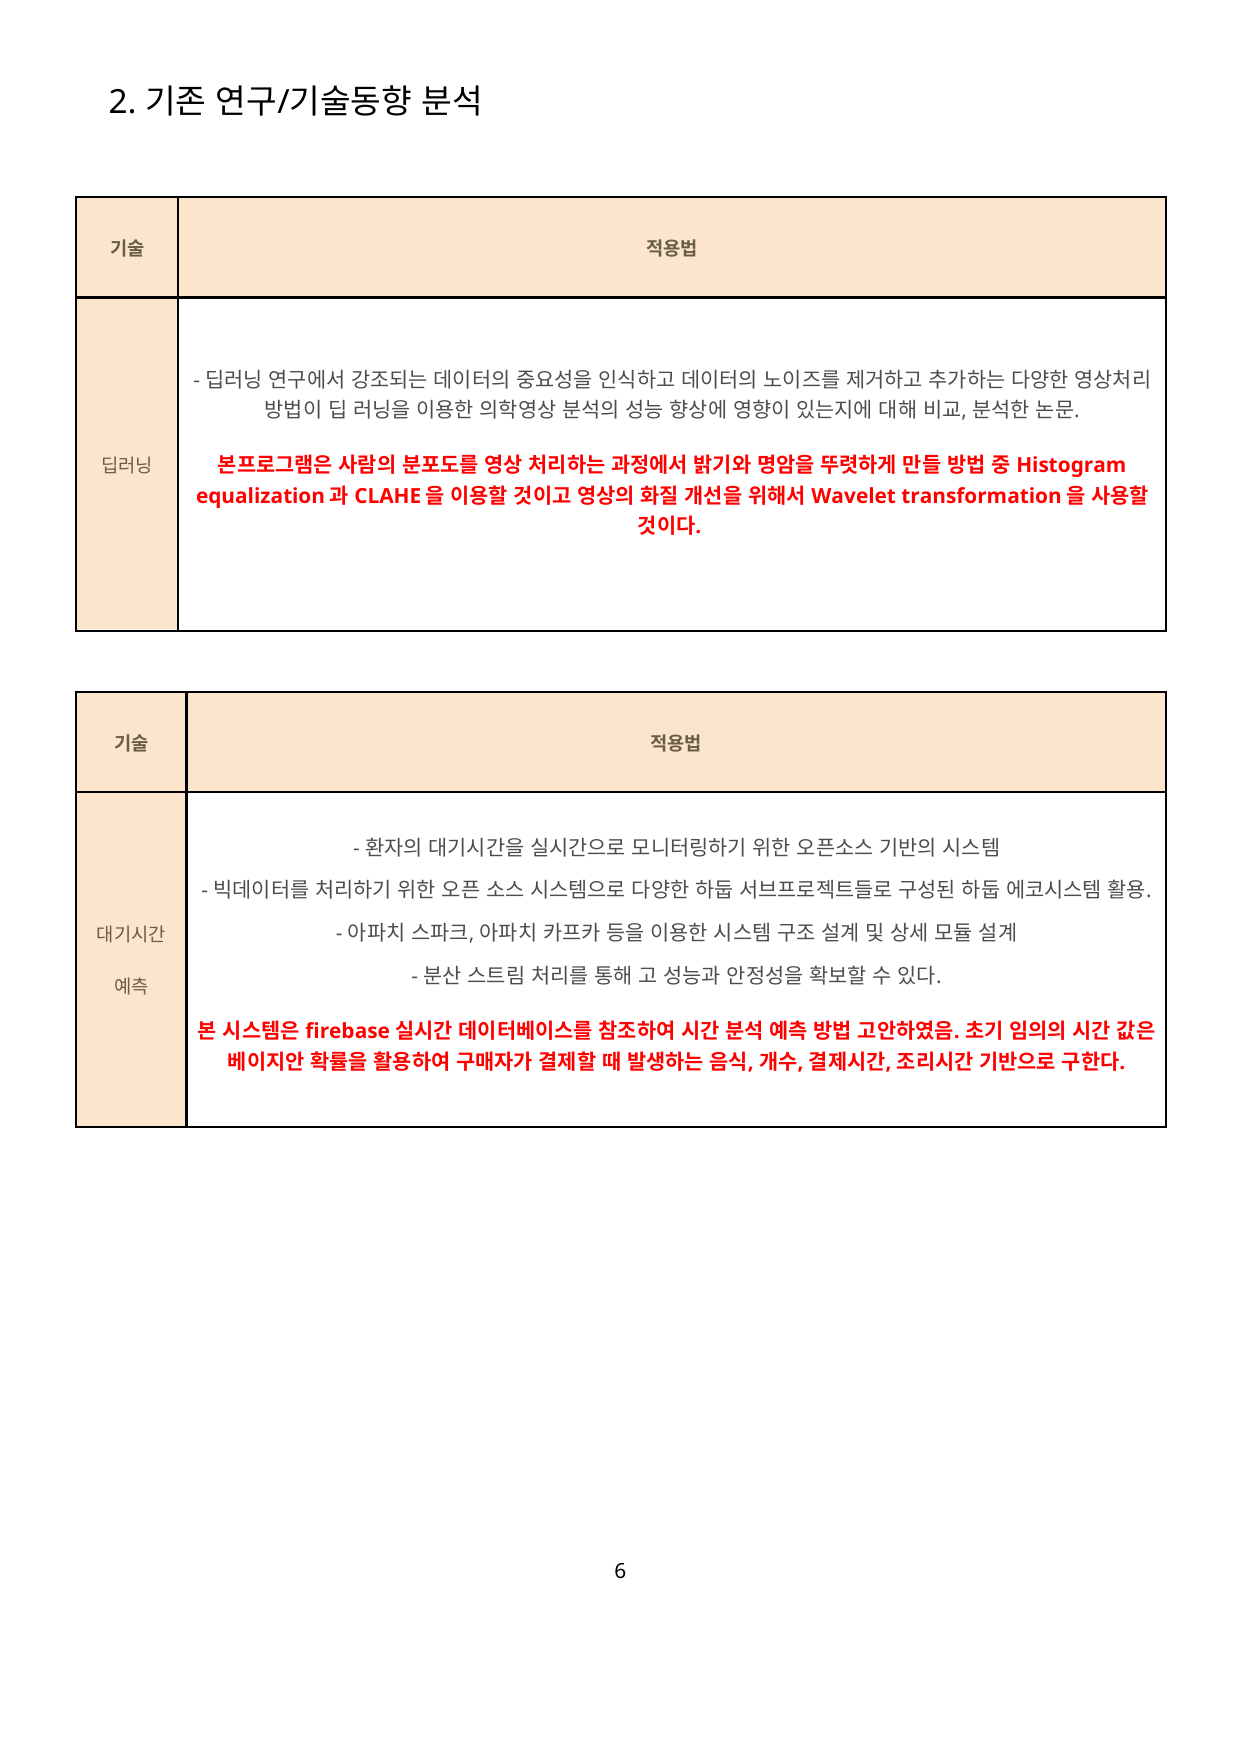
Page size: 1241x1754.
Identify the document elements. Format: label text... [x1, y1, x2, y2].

table_header 적용법 [188, 693, 1165, 791]
text 2. 기존 연구/기술동향 분석 [75, 75, 1165, 123]
table_cell 대기시간 예측 [77, 793, 185, 1126]
table_cell - 딥러닝 연구에서 강조되는 데이터의 중요성을 인식하고 데이터의 노이즈를 제거하고 추가하는 다양한 영상처리 방법이 딥 러닝을 이용한 의학영상 분석의 성능 향상에 영향이 있는지에 대해 비교, 분석한 논문. 본프로그램은 사람의 분포도를 영상 처리하는 과정에서 밝기와 명암을 뚜렷하게 만들 방법 중 Histogram equalization과 CLAHE을 이용할 것이고 영상의 화질 개선을 위해서 Wavelet transformation을 사용할 것이다. [179, 299, 1165, 629]
table_header 기술 [77, 693, 185, 791]
table_cell 딥러닝 [77, 299, 177, 629]
table_cell - 환자의 대기시간을 실시간으로 모니터링하기 위한 오픈소스 기반의 시스템 - 빅데이터를 처리하기 위한 오픈 소스 시스템으로 다양한 하둡 서브프로젝트들로 구성된 하둡 에코시스템 활용. - 아파치 스파크, 아파치 카프카 등을 이용한 시스템 구조 설계 및 상세 모듈 설계 - 분산 스트림 처리를 통해 고 성능과 안정성을 확보할 수 있다. 본 시스템은 firebase 실시간 데이터베이스를 참조하여 시간 분석 예측 방법 고안하였음. 초기 임의의 시간 값은 베이지안 확률을 활용하여 구매자가 결제할 때 발생하는 음식, 개수, 결제시간, 조리시간 기반으로 구한다. [188, 793, 1165, 1126]
table_header 기술 [77, 198, 177, 296]
table_header 적용법 [179, 198, 1165, 296]
